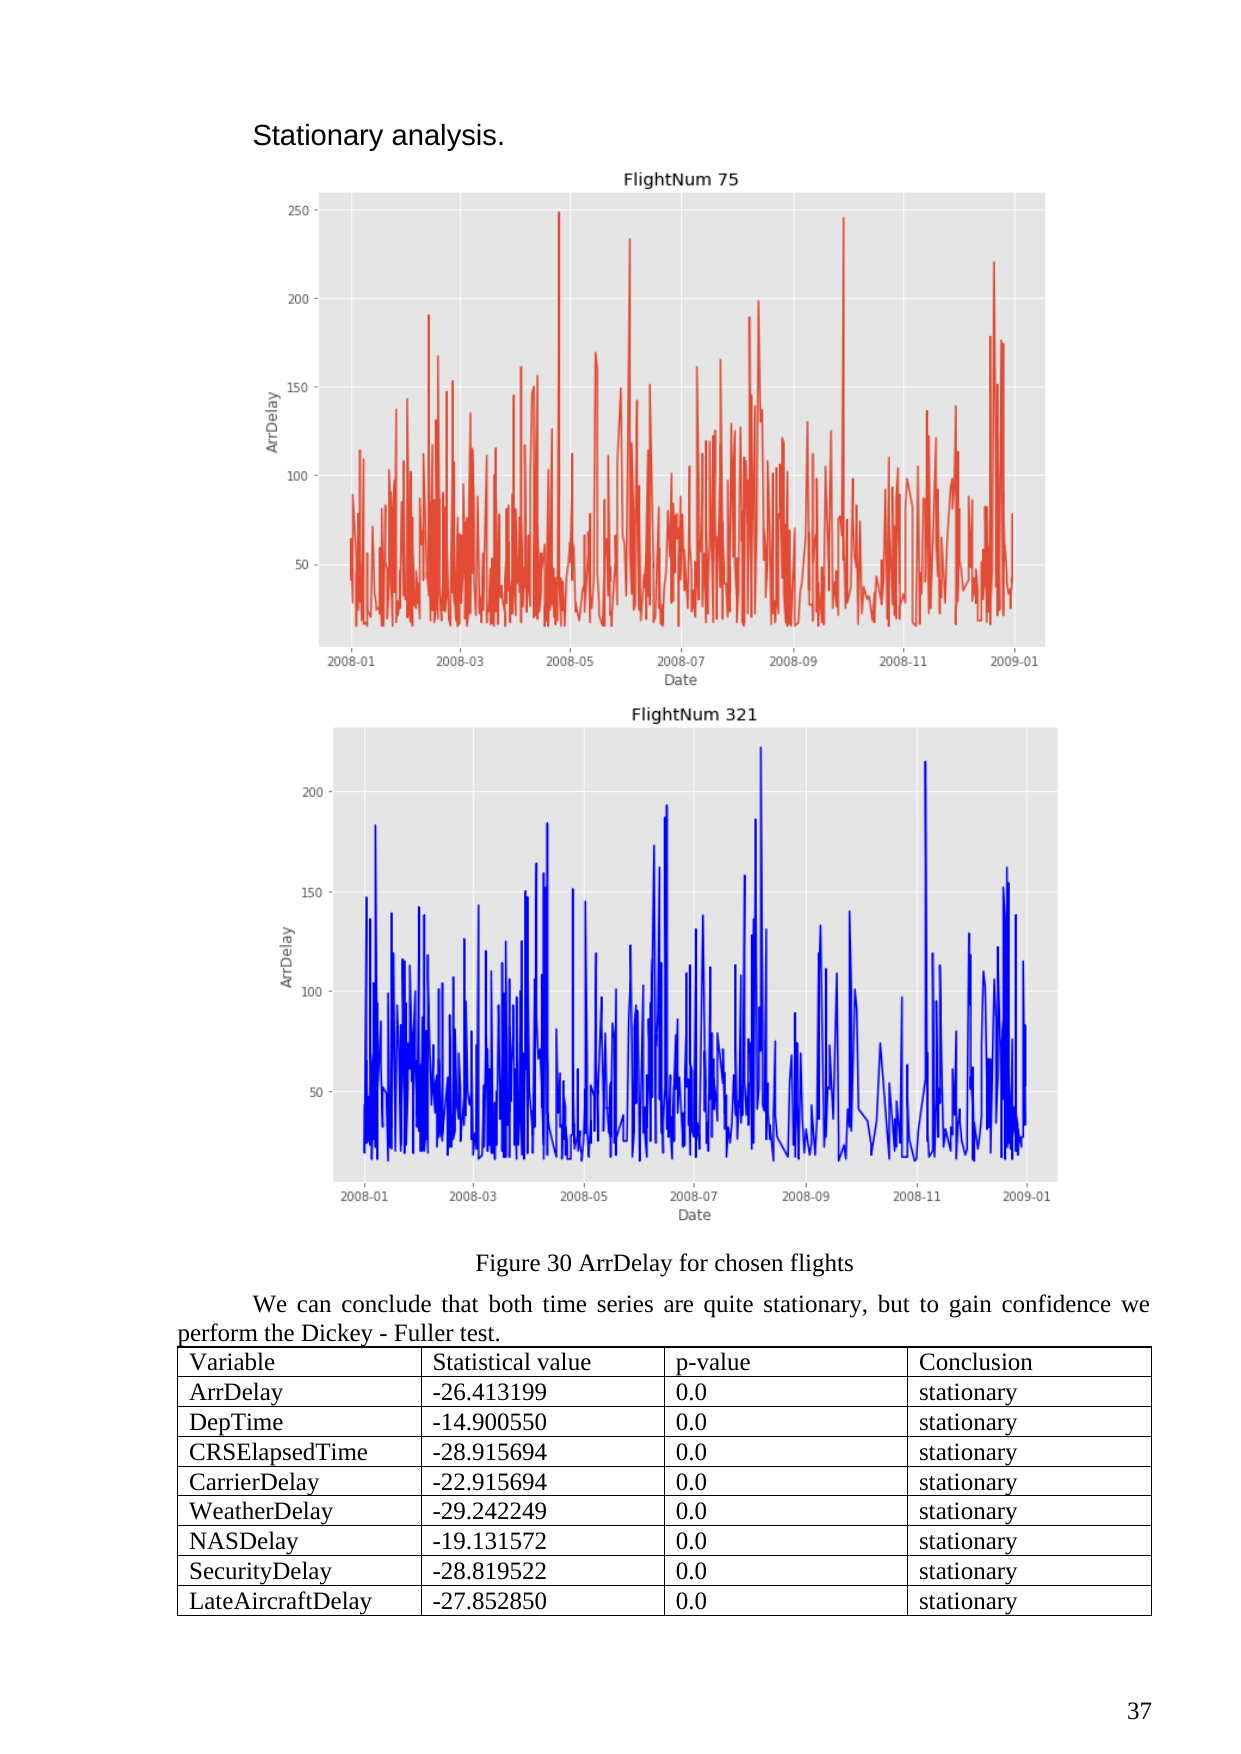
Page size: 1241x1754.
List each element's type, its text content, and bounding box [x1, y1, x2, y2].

table_cell SecurityDelay [178, 1556, 421, 1585]
table_cell 0.0 [665, 1496, 907, 1525]
table_cell ArrDelay [178, 1377, 421, 1406]
table_cell -27.852850 [422, 1586, 664, 1614]
table_cell WeatherDelay [178, 1496, 421, 1525]
text Figure 30 ArrDelay for chosen flights [177, 1248, 1152, 1276]
table_cell -28.915694 [422, 1437, 664, 1466]
table_cell 0.0 [665, 1586, 907, 1614]
table_cell -29.242249 [422, 1496, 664, 1525]
table_cell CRSElapsedTime [178, 1437, 421, 1466]
table_cell LateAircraftDelay [178, 1586, 421, 1614]
table_cell CarrierDelay [178, 1467, 421, 1495]
table_cell -14.900550 [422, 1407, 664, 1436]
table_cell 0.0 [665, 1526, 907, 1555]
table_cell 0.0 [665, 1377, 907, 1406]
picture [258, 164, 1071, 696]
table_cell 0.0 [665, 1467, 907, 1495]
table_cell stationary [908, 1407, 1151, 1436]
table_cell 0.0 [665, 1407, 907, 1436]
table_cell -26.413199 [422, 1377, 664, 1406]
subtitle Stationary analysis. [177, 118, 1152, 152]
table_header Conclusion [908, 1348, 1151, 1376]
table_cell stationary [908, 1467, 1151, 1495]
table_cell stationary [908, 1437, 1151, 1466]
table_cell DepTime [178, 1407, 421, 1436]
table_header p-value [665, 1348, 907, 1376]
table_cell NASDelay [178, 1526, 421, 1555]
table_cell 0.0 [665, 1437, 907, 1466]
table_cell stationary [908, 1377, 1151, 1406]
table_cell stationary [908, 1556, 1151, 1585]
table_header Statistical value [422, 1348, 664, 1376]
table_cell -28.819522 [422, 1556, 664, 1585]
table_cell -22.915694 [422, 1467, 664, 1495]
table_cell 0.0 [665, 1556, 907, 1585]
table_cell stationary [908, 1496, 1151, 1525]
text We can conclude that both time series are quite stationary, but to gain confidence we perform the Dickey - Fuller test. [177, 1289, 1152, 1346]
table_header Variable [178, 1348, 421, 1376]
table_cell stationary [908, 1526, 1151, 1555]
picture [263, 700, 1066, 1231]
table_cell stationary [908, 1586, 1151, 1614]
table_cell -19.131572 [422, 1526, 664, 1555]
